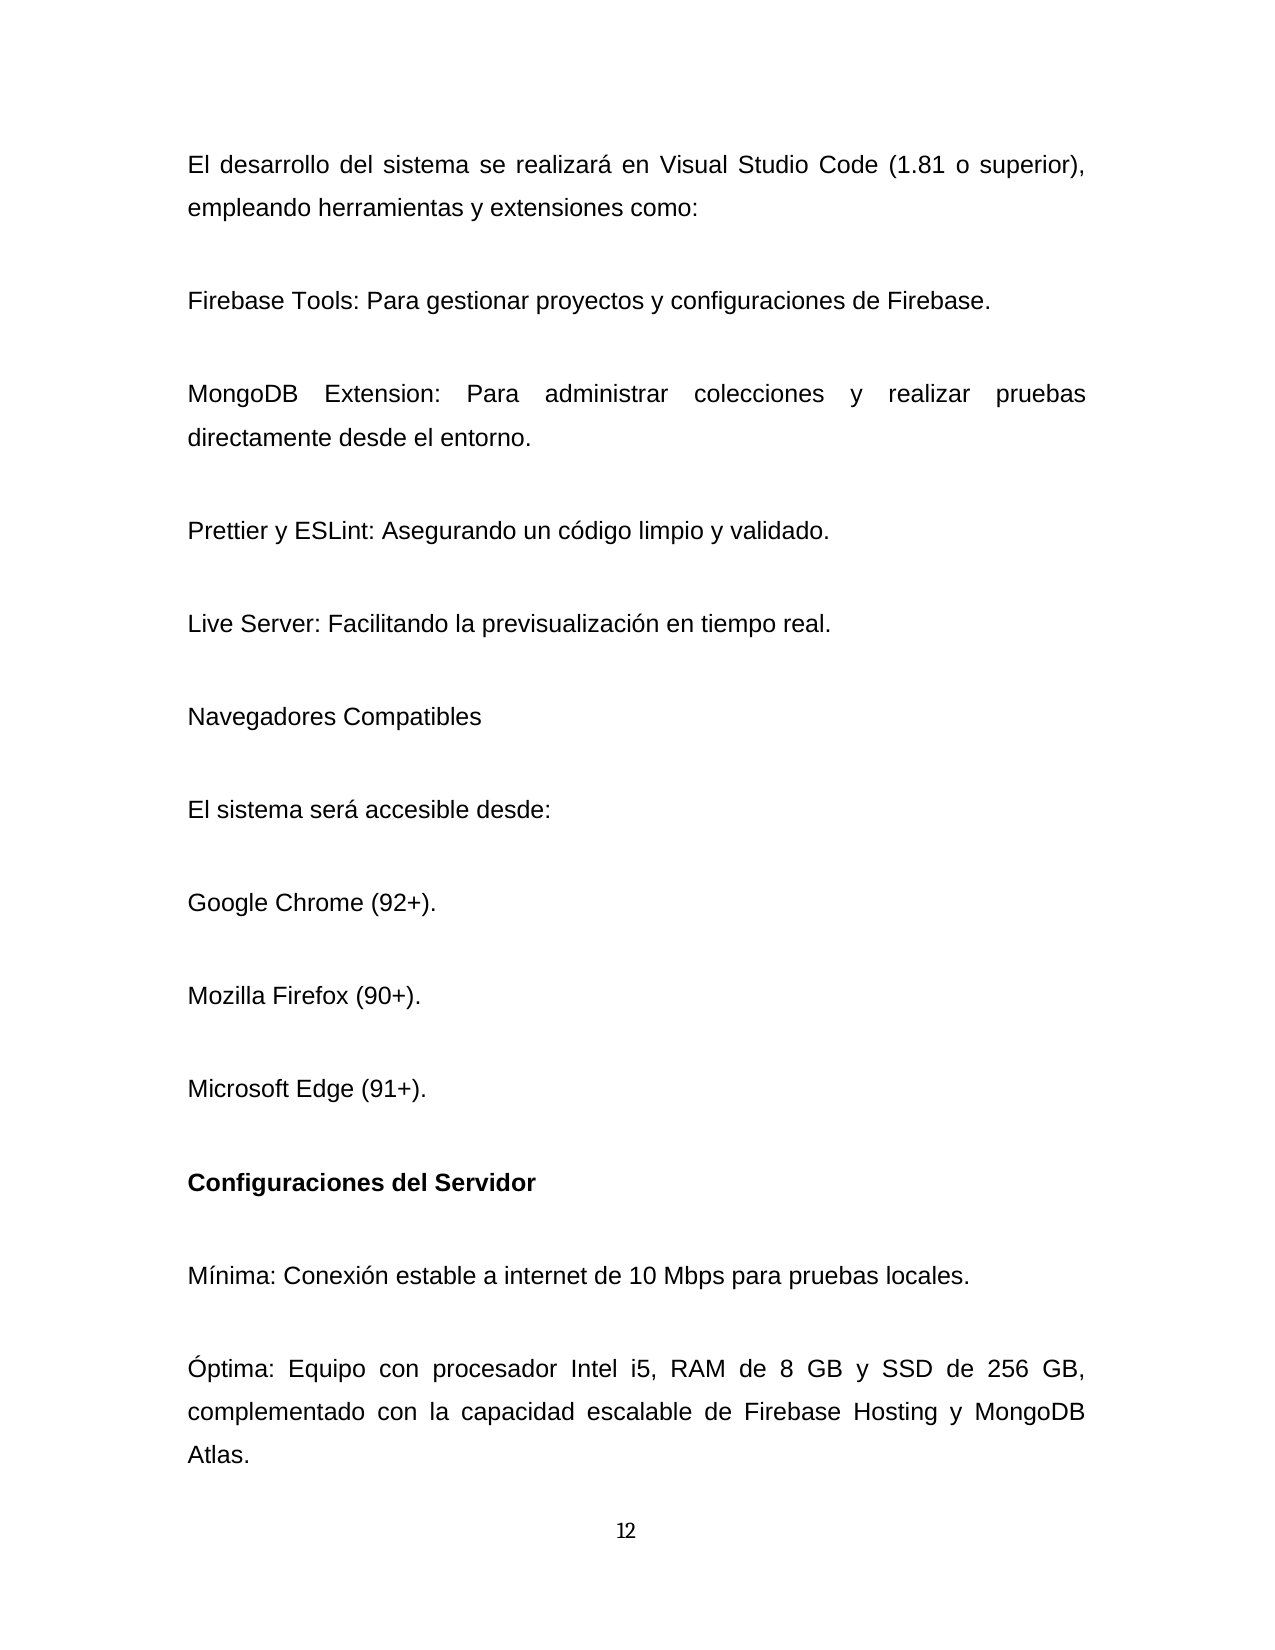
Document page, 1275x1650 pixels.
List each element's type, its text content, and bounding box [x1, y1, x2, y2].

subtitle Firebase Tools: Para gestionar proyectos y configuraciones de Firebase. [187, 286, 1087, 315]
subtitle Google Chrome (92+). [187, 888, 1087, 917]
subtitle El sistema será accesible desde: [187, 795, 1087, 824]
subtitle El desarrollo del sistema se realizará en Visual Studio Code (1.81 o superior), empleando herramientas y extensiones como: [187, 150, 1087, 222]
subtitle Configuraciones del Servidor [187, 1167, 1087, 1196]
subtitle Live Server: Facilitando la previsualización en tiempo real. [187, 609, 1087, 637]
subtitle Navegadores Compatibles [187, 702, 1087, 731]
subtitle Mozilla Firefox (90+). [187, 981, 1087, 1010]
subtitle Mínima: Conexión estable a internet de 10 Mbps para pruebas locales. [187, 1261, 1087, 1289]
subtitle Prettier y ESLint: Asegurando un código limpio y validado. [187, 516, 1087, 544]
subtitle Óptima: Equipo con procesador Intel i5, RAM de 8 GB y SSD de 256 GB, complementado con la capacidad escalable de Firebase Hosting y MongoDB Atlas. [187, 1354, 1087, 1469]
subtitle Microsoft Edge (91+). [187, 1074, 1087, 1103]
subtitle MongoDB Extension: Para administrar colecciones y realizar pruebas directamente desde el entorno. [187, 379, 1087, 451]
